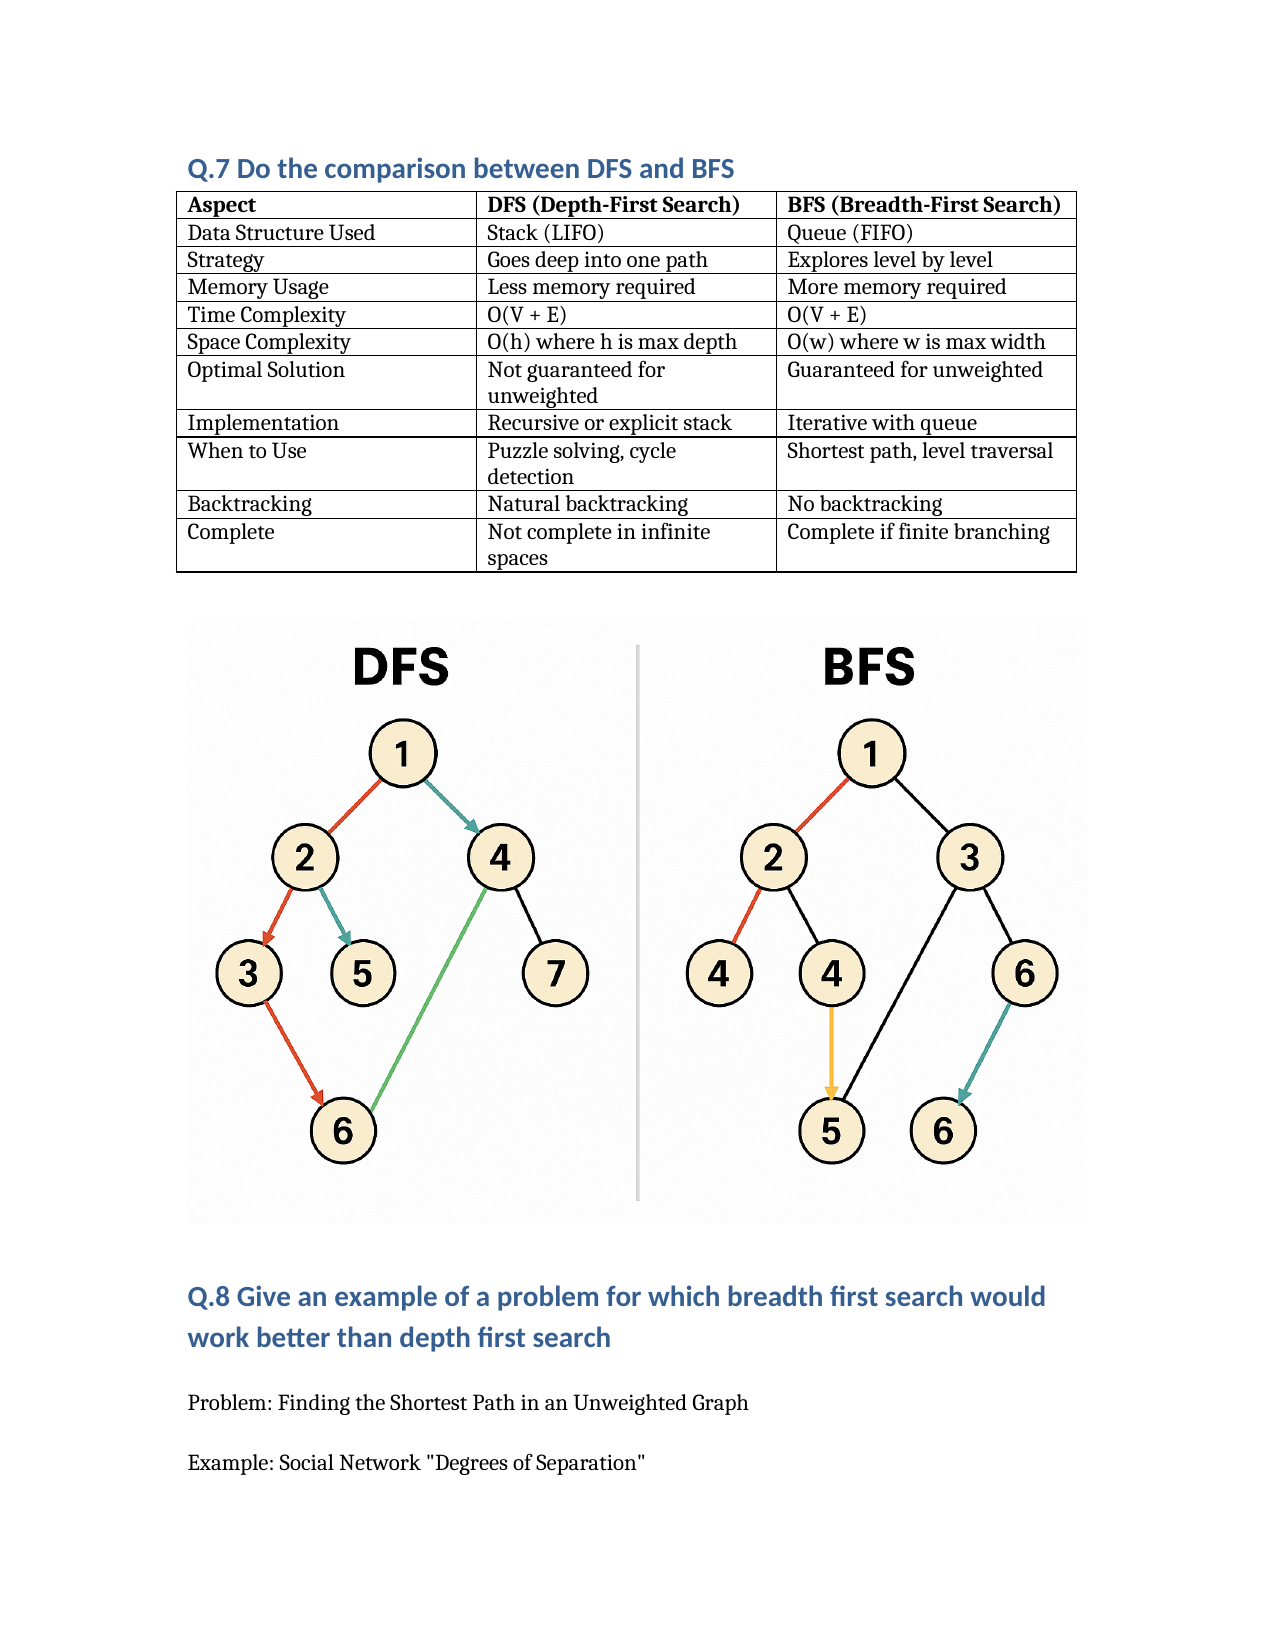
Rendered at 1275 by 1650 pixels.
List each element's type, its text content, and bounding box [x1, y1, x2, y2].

table_cell Complete if finite branching [777, 519, 1076, 571]
table_header BFS (Breadth-First Search) [777, 192, 1076, 218]
subtitle Q.8 Give an example of a problem for which breadth first search would work better than depth first search [187, 1278, 1087, 1354]
table_cell O(h) where h is max depth [477, 329, 776, 355]
table_cell Implementation [177, 410, 476, 436]
table_cell More memory required [777, 274, 1076, 301]
table_cell Stack (LIFO) [477, 219, 776, 246]
table_cell Optimal Solution [177, 356, 476, 409]
table_cell Not complete in infinite spaces [477, 519, 776, 571]
table_cell Explores level by level [777, 247, 1076, 273]
table_cell Backtracking [177, 491, 476, 518]
subtitle Q.7 Do the comparison between DFS and BFS [187, 150, 1087, 186]
table_cell Strategy [177, 247, 476, 273]
table_cell Natural backtracking [477, 491, 776, 518]
picture [187, 622, 1088, 1223]
table_cell Memory Usage [177, 274, 476, 301]
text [187, 1359, 1087, 1477]
table_header Aspect [177, 192, 476, 218]
table_cell O(w) where w is max width [777, 329, 1076, 355]
table_cell O(V + E) [777, 302, 1076, 328]
table_cell O(V + E) [477, 302, 776, 328]
table_cell Iterative with queue [777, 410, 1076, 436]
table_cell Space Complexity [177, 329, 476, 355]
table_cell When to Use [177, 438, 476, 490]
table_cell Less memory required [477, 274, 776, 301]
table_cell Puzzle solving, cycle detection [477, 438, 776, 490]
table_cell Time Complexity [177, 302, 476, 328]
table_cell Queue (FIFO) [777, 219, 1076, 246]
table_cell Shortest path, level traversal [777, 438, 1076, 490]
table_header DFS (Depth-First Search) [477, 192, 776, 218]
table_cell Recursive or explicit stack [477, 410, 776, 436]
table_cell Goes deep into one path [477, 247, 776, 273]
table_cell Guaranteed for unweighted [777, 356, 1076, 409]
table_cell No backtracking [777, 491, 1076, 518]
table_cell Not guaranteed for unweighted [477, 356, 776, 409]
table_cell Complete [177, 519, 476, 571]
table_cell Data Structure Used [177, 219, 476, 246]
